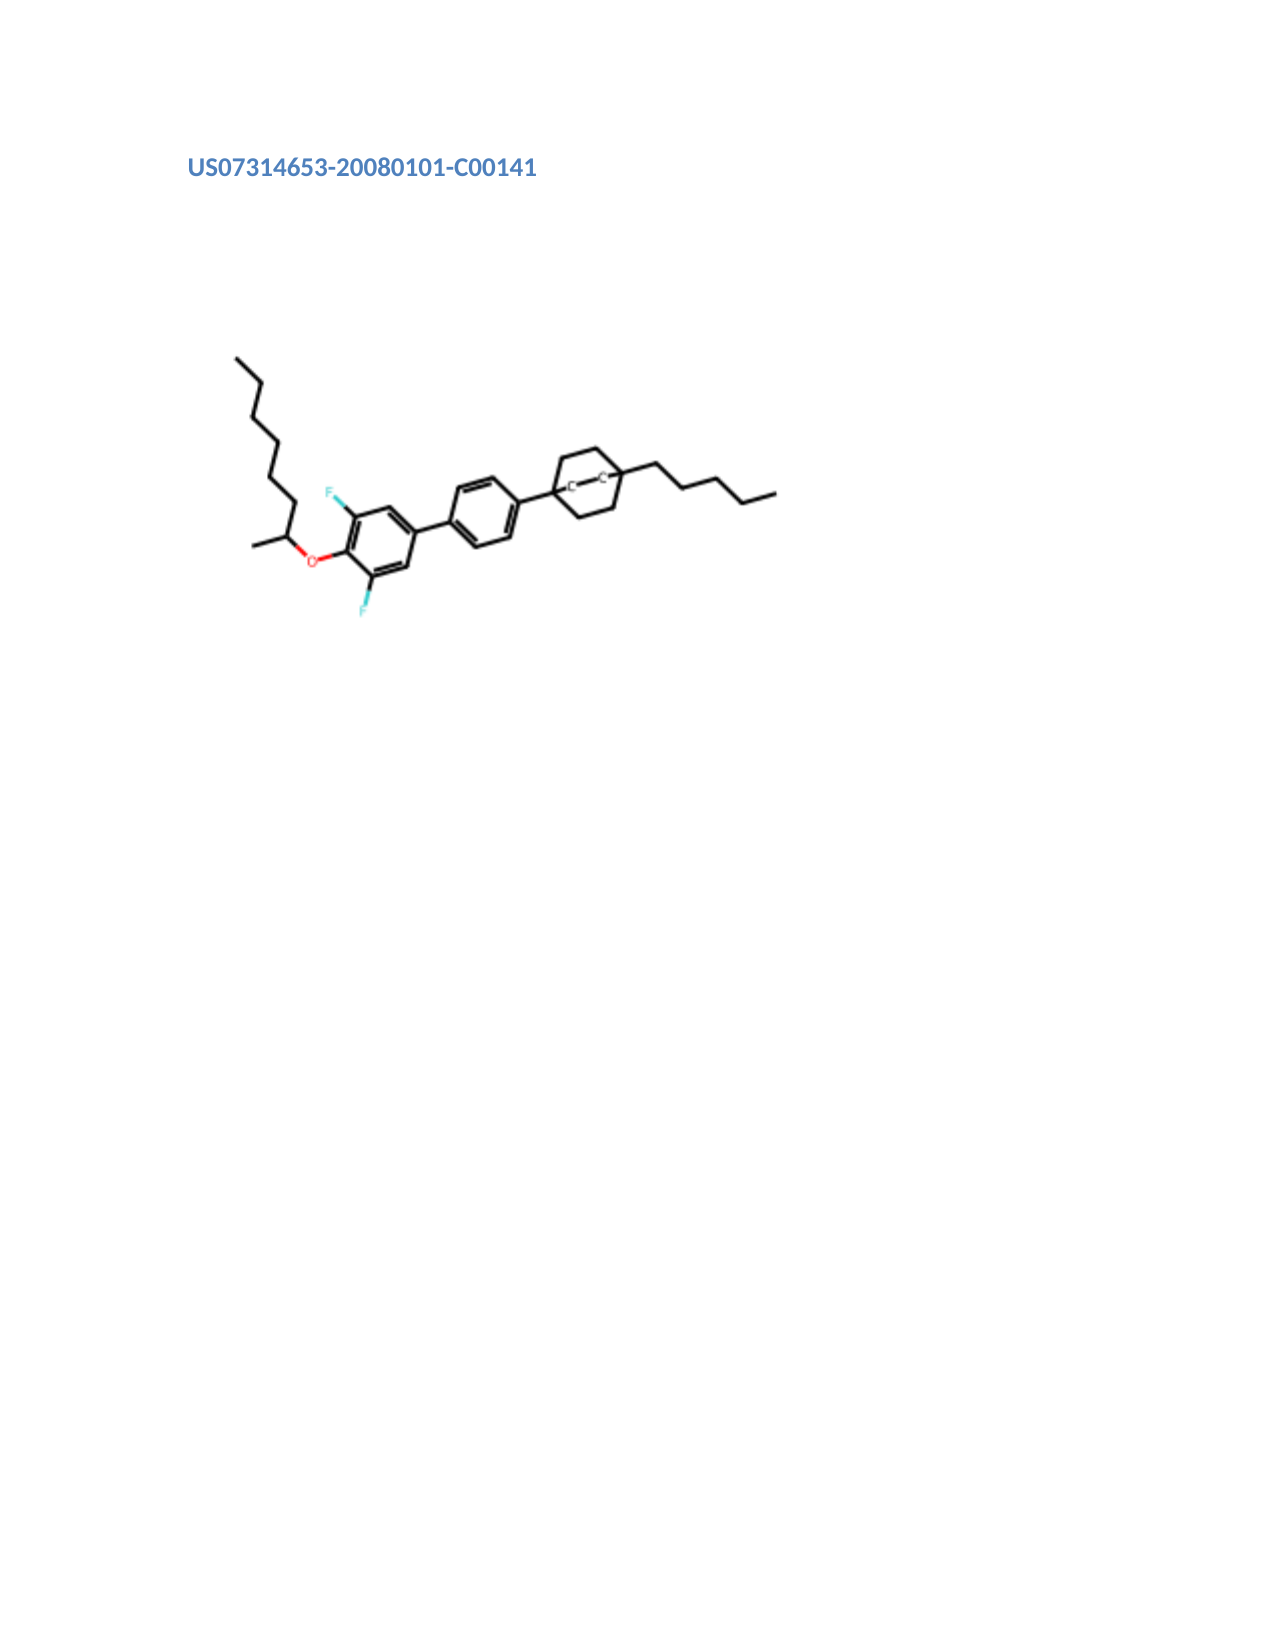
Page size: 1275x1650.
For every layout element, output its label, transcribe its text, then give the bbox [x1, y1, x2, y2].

subtitle US07314653-20080101-C00141 [187, 150, 1087, 183]
picture [206, 187, 807, 788]
